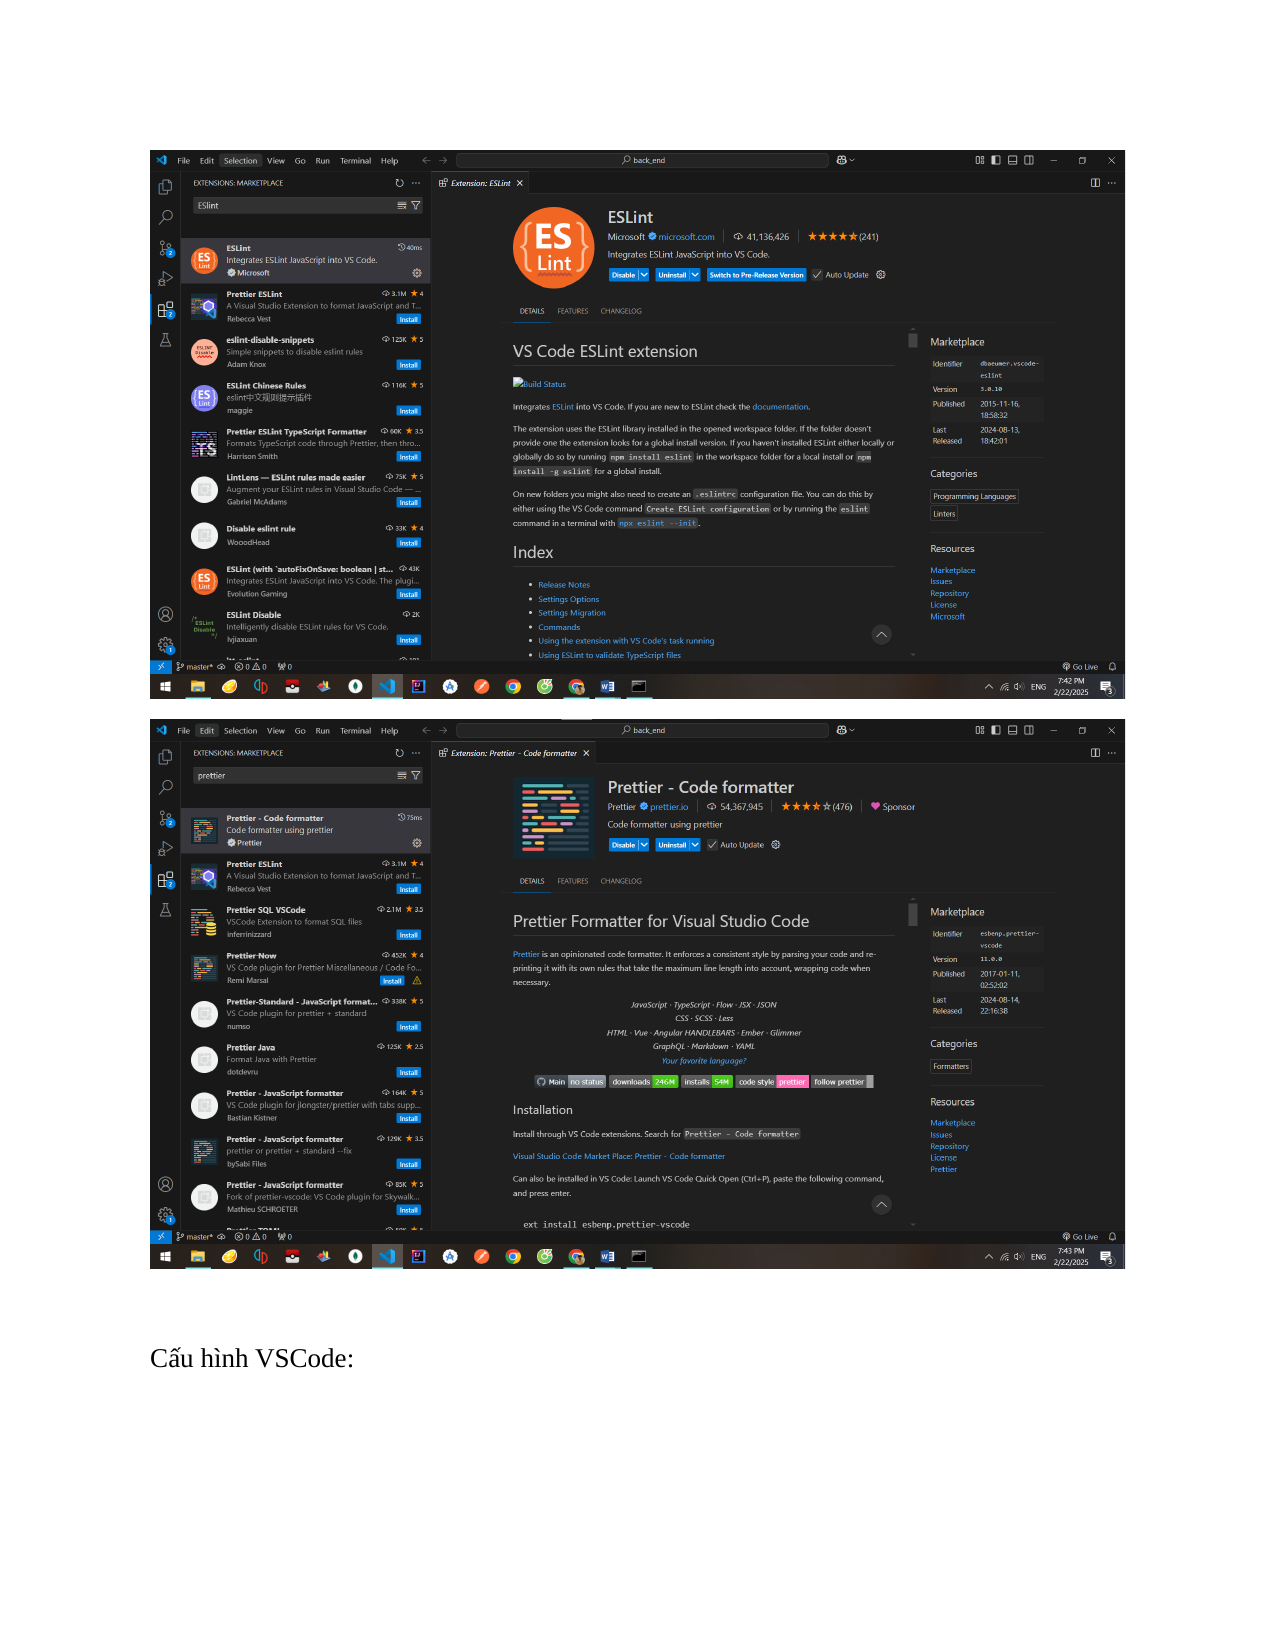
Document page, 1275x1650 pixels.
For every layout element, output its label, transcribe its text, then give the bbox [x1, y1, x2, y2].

picture [150, 150, 1125, 699]
picture [150, 719, 1125, 1269]
text Cấu hình VSCode: [150, 1342, 1125, 1373]
